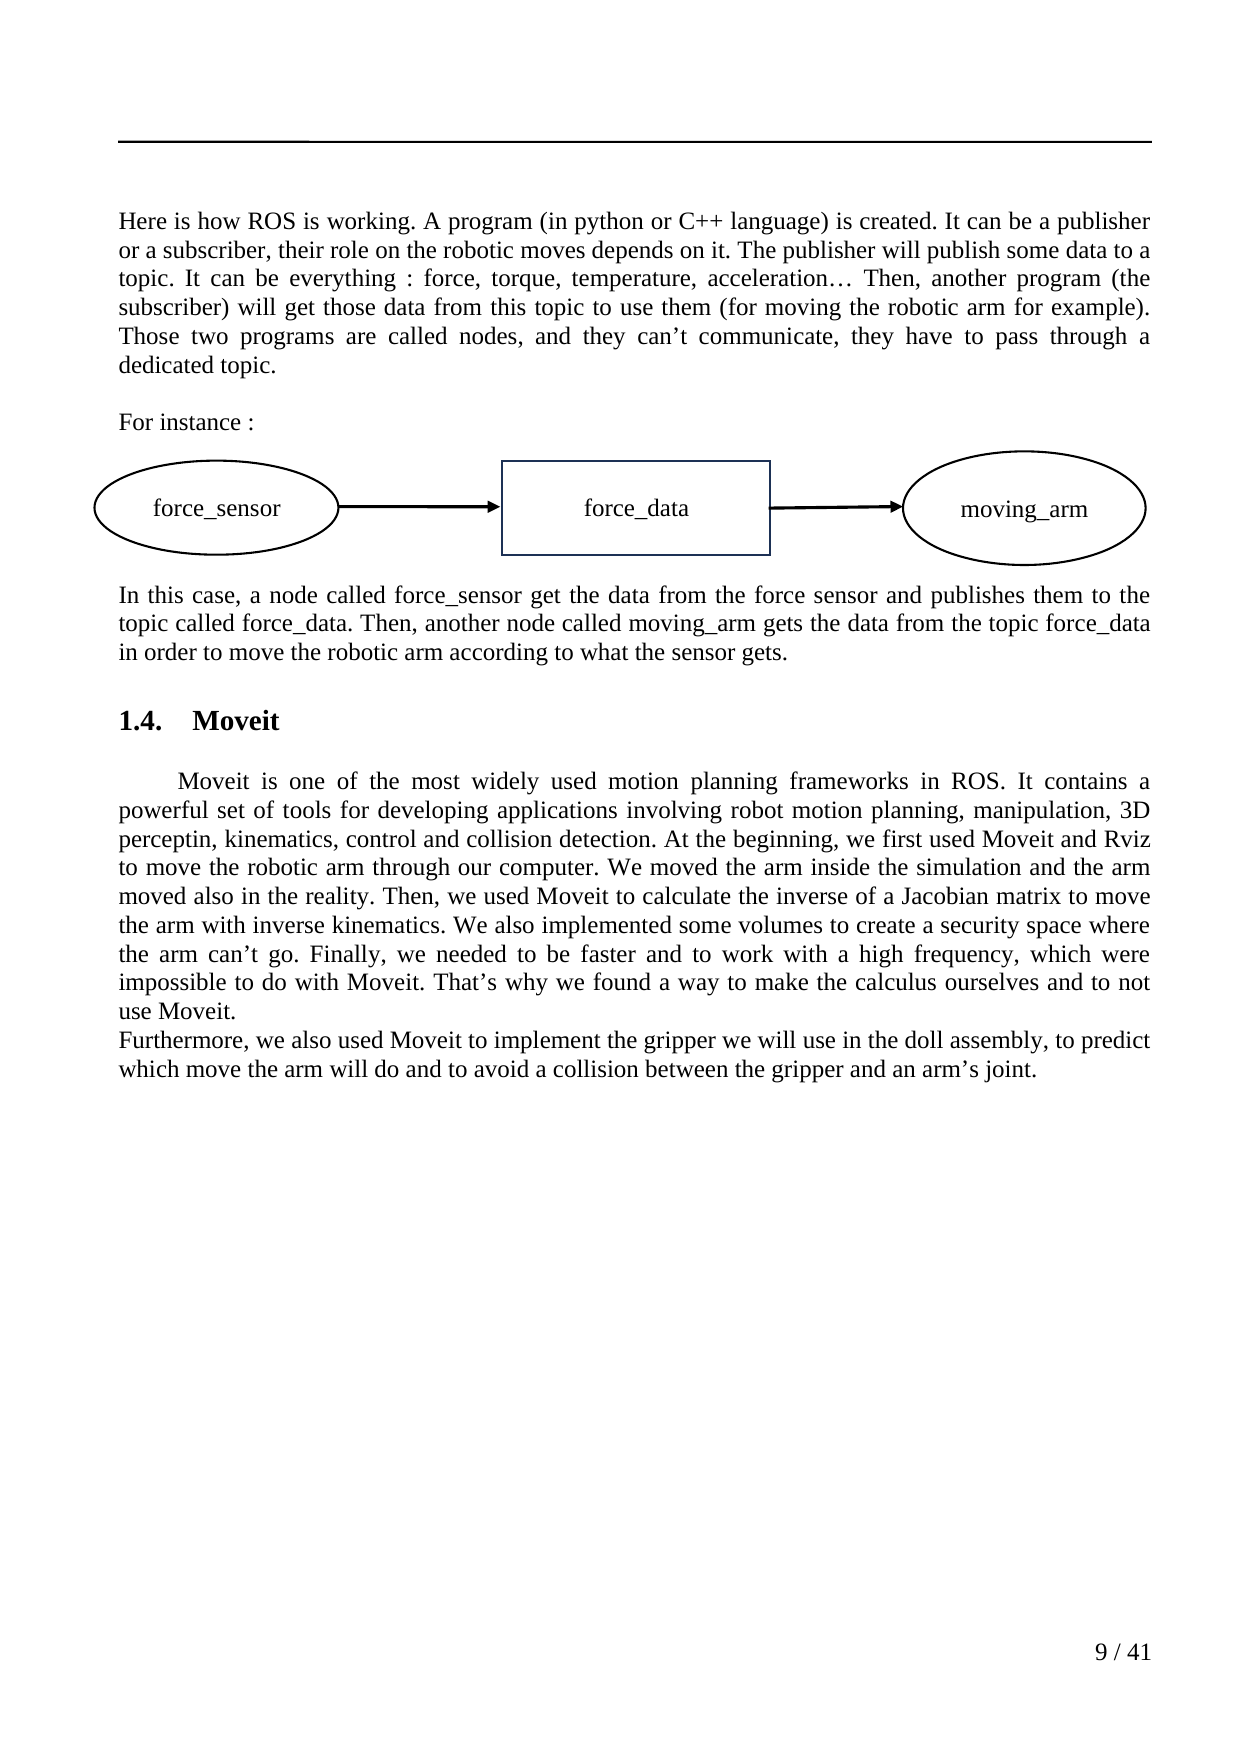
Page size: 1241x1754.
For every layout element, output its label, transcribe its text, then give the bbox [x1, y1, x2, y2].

text Here is how ROS is working. A program (in python or C++ language) is created. It can be a publisher or a subscriber, their role on the robotic moves depends on it. The publisher will publish some data to a topic. It can be everything : force, torque, temperature, acceleration… Then, another program (the subscriber) will get those data from this topic to use them (for moving the robotic arm for example). Those two programs are called nodes, and they can’t communicate, they have to pass through a dedicated topic. [118, 206, 1152, 378]
text Furthermore, we also used Moveit to implement the gripper we will use in the doll assembly, to predict which move the arm will do and to avoid a collision between the gripper and an arm’s joint. [118, 1025, 1152, 1082]
text For instance : [118, 407, 1152, 436]
subtitle Moveit [118, 703, 1152, 737]
text Moveit is one of the most widely used motion planning frameworks in ROS. It contains a powerful set of tools for developing applications involving robot motion planning, manipulation, 3D perceptin, kinematics, control and collision detection. At the beginning, we first used Moveit and Rviz to move the robotic arm through our computer. We moved the arm inside the simulation and the arm moved also in the reality. Then, we used Moveit to calculate the inverse of a Jacobian matrix to move the arm with inverse kinematics. We also implemented some volumes to create a security space where the arm can’t go. Finally, we needed to be faster and to work with a high frequency, which were impossible to do with Moveit. That’s why we found a way to make the calculus ourselves and to not use Moveit. [118, 766, 1152, 1025]
text In this case, a node called force_sensor get the data from the force sensor and publishes them to the topic called force_data. Then, another node called moving_arm gets the data from the topic force_data in order to move the robotic arm according to what the sensor gets. [118, 580, 1152, 666]
